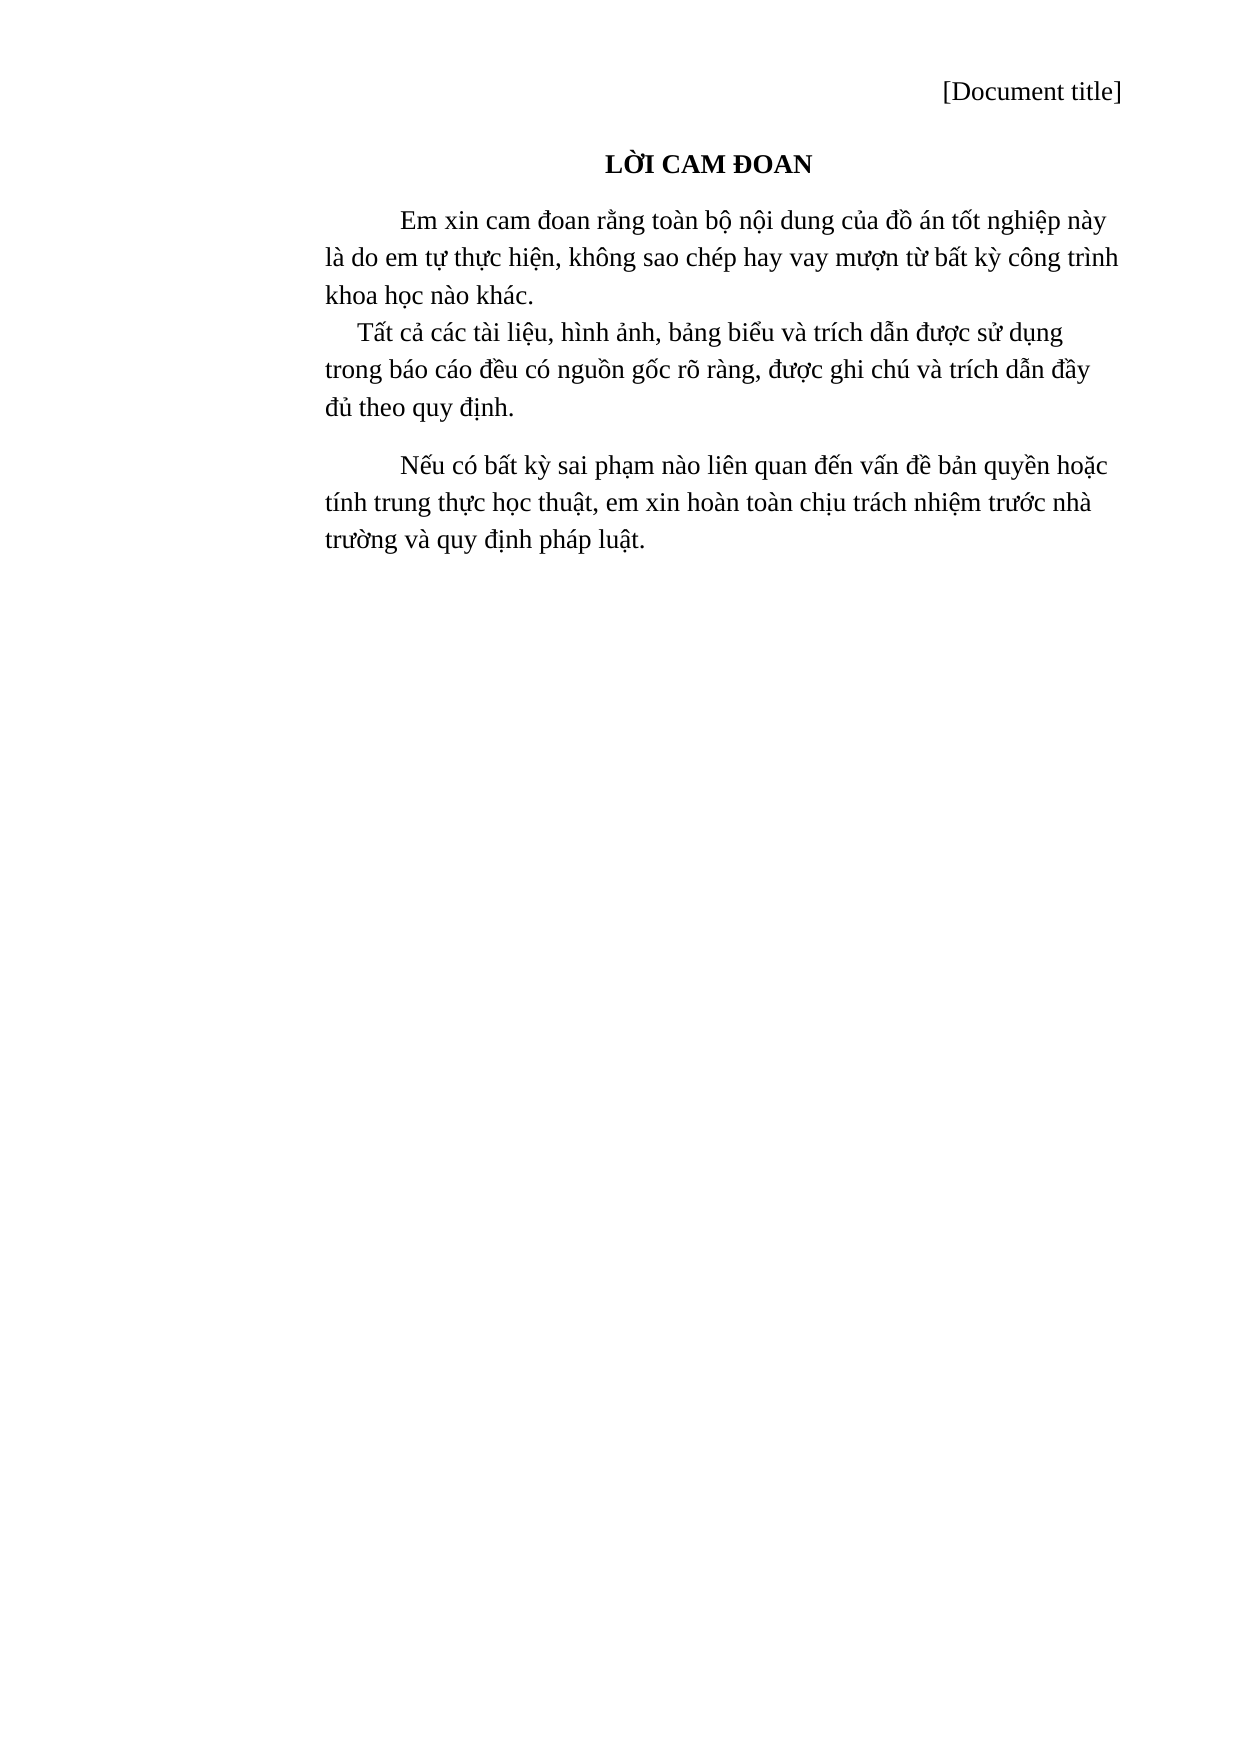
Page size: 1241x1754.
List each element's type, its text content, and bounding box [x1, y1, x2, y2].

text LỜI CAM ĐOAN [295, 148, 1122, 179]
text Nếu có bất kỳ sai phạm nào liên quan đến vấn đề bản quyền hoặc tính trung thực học thuật, em xin hoàn toàn chịu trách nhiệm trước nhà trường và quy định pháp luật. [325, 449, 1122, 554]
text Em xin cam đoan rằng toàn bộ nội dung của đồ án tốt nghiệp này là do em tự thực hiện, không sao chép hay vay mượn từ bất kỳ công trình khoa học nào khác. Tất cả các tài liệu, hình ảnh, bảng biểu và trích dẫn được sử dụng trong báo cáo đều có nguồn gốc rõ ràng, được ghi chú và trích dẫn đầy đủ theo quy định. [325, 204, 1122, 422]
